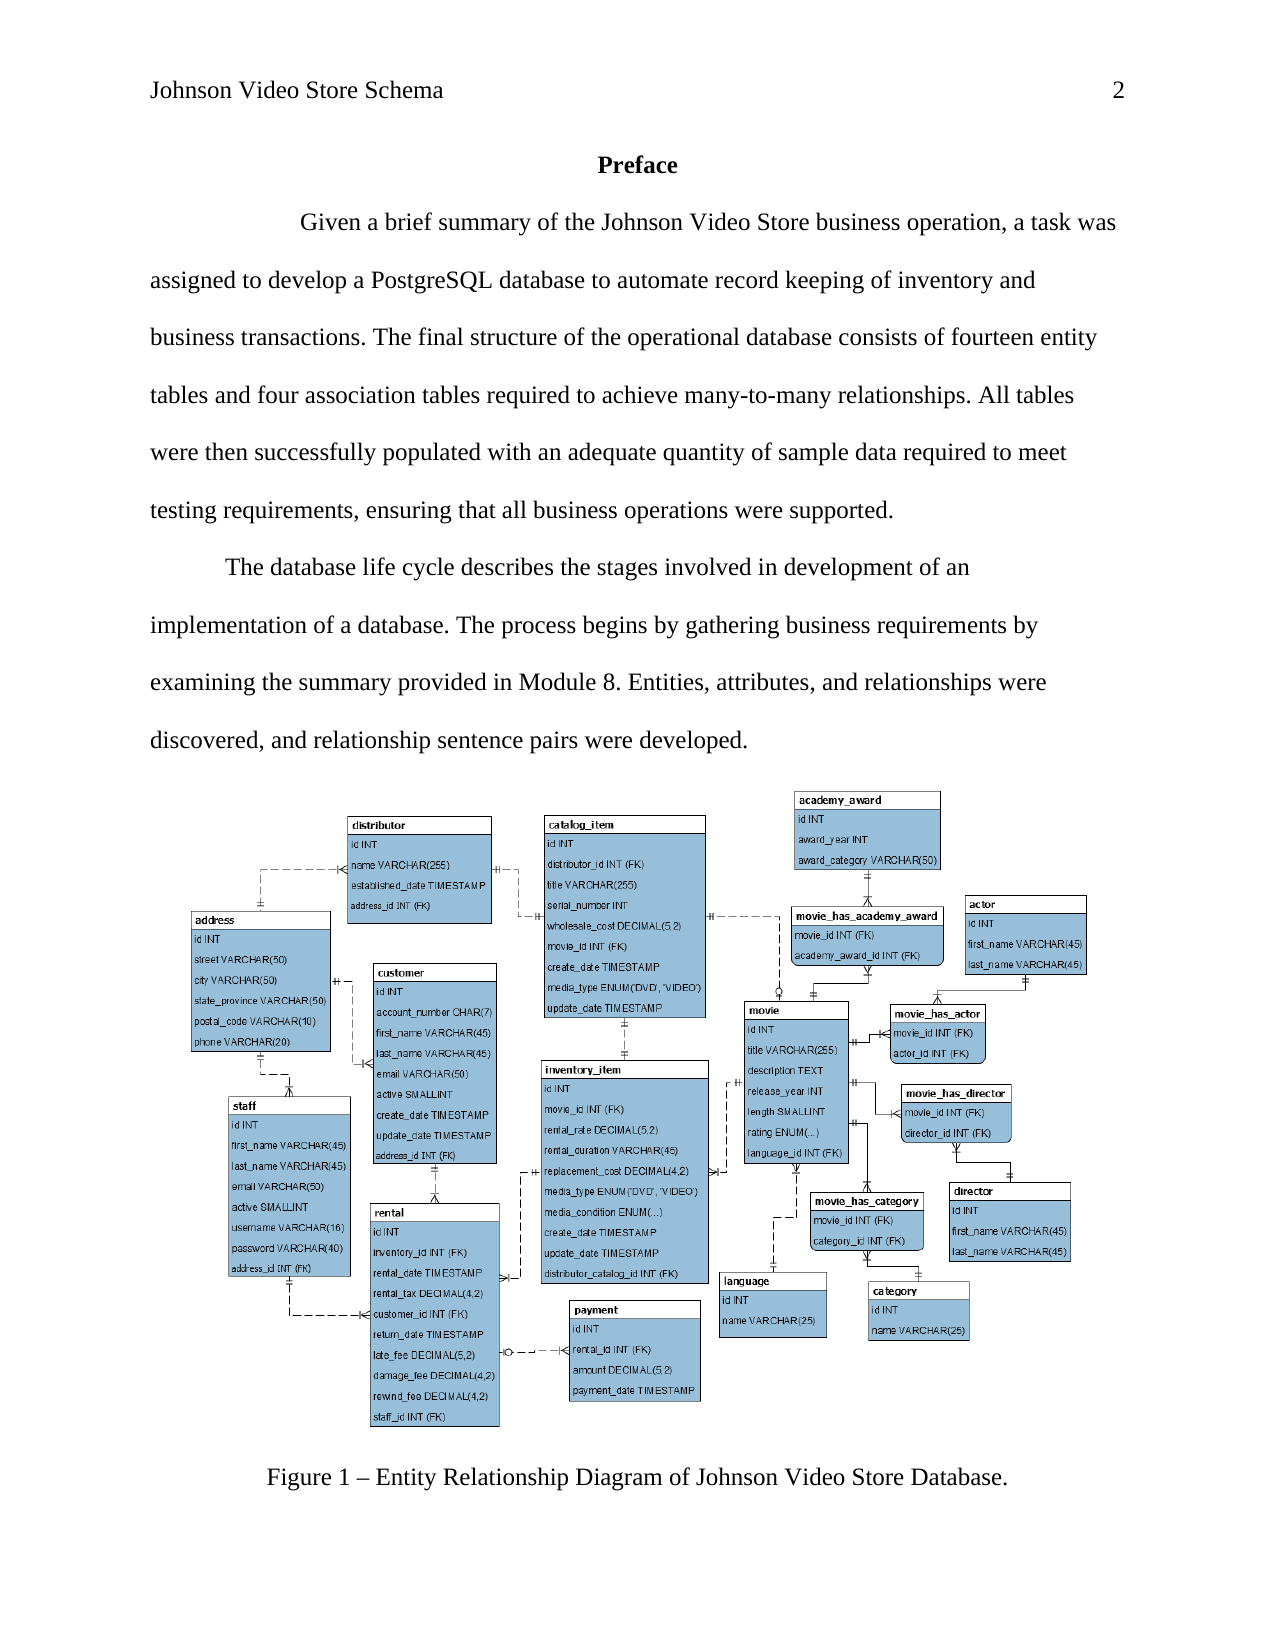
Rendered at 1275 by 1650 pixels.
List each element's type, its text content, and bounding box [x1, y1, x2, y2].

text Preface [150, 150, 1125, 179]
text Figure 1 – Entity Relationship Diagram of Johnson Video Store Database. [150, 1462, 1125, 1491]
text Given a brief summary of the Johnson Video Store business operation, a task was assigned to develop a PostgreSQL database to automate record keeping of inventory and business transactions. The final structure of the operational database consists of fourteen entity tables and four association tables required to achieve many-to-many relationships. All tables were then successfully populated with an adequate quantity of sample data required to meet testing requirements, ensuring that all business operations were supported. [150, 207, 1125, 524]
text The database life cycle describes the stages involved in development of an implementation of a database. The process begins by gathering business requirements by examining the summary provided in Module 8. Entities, attributes, and relationships were discovered, and relationship sentence pairs were developed. [150, 552, 1125, 754]
picture [182, 782, 1093, 1434]
